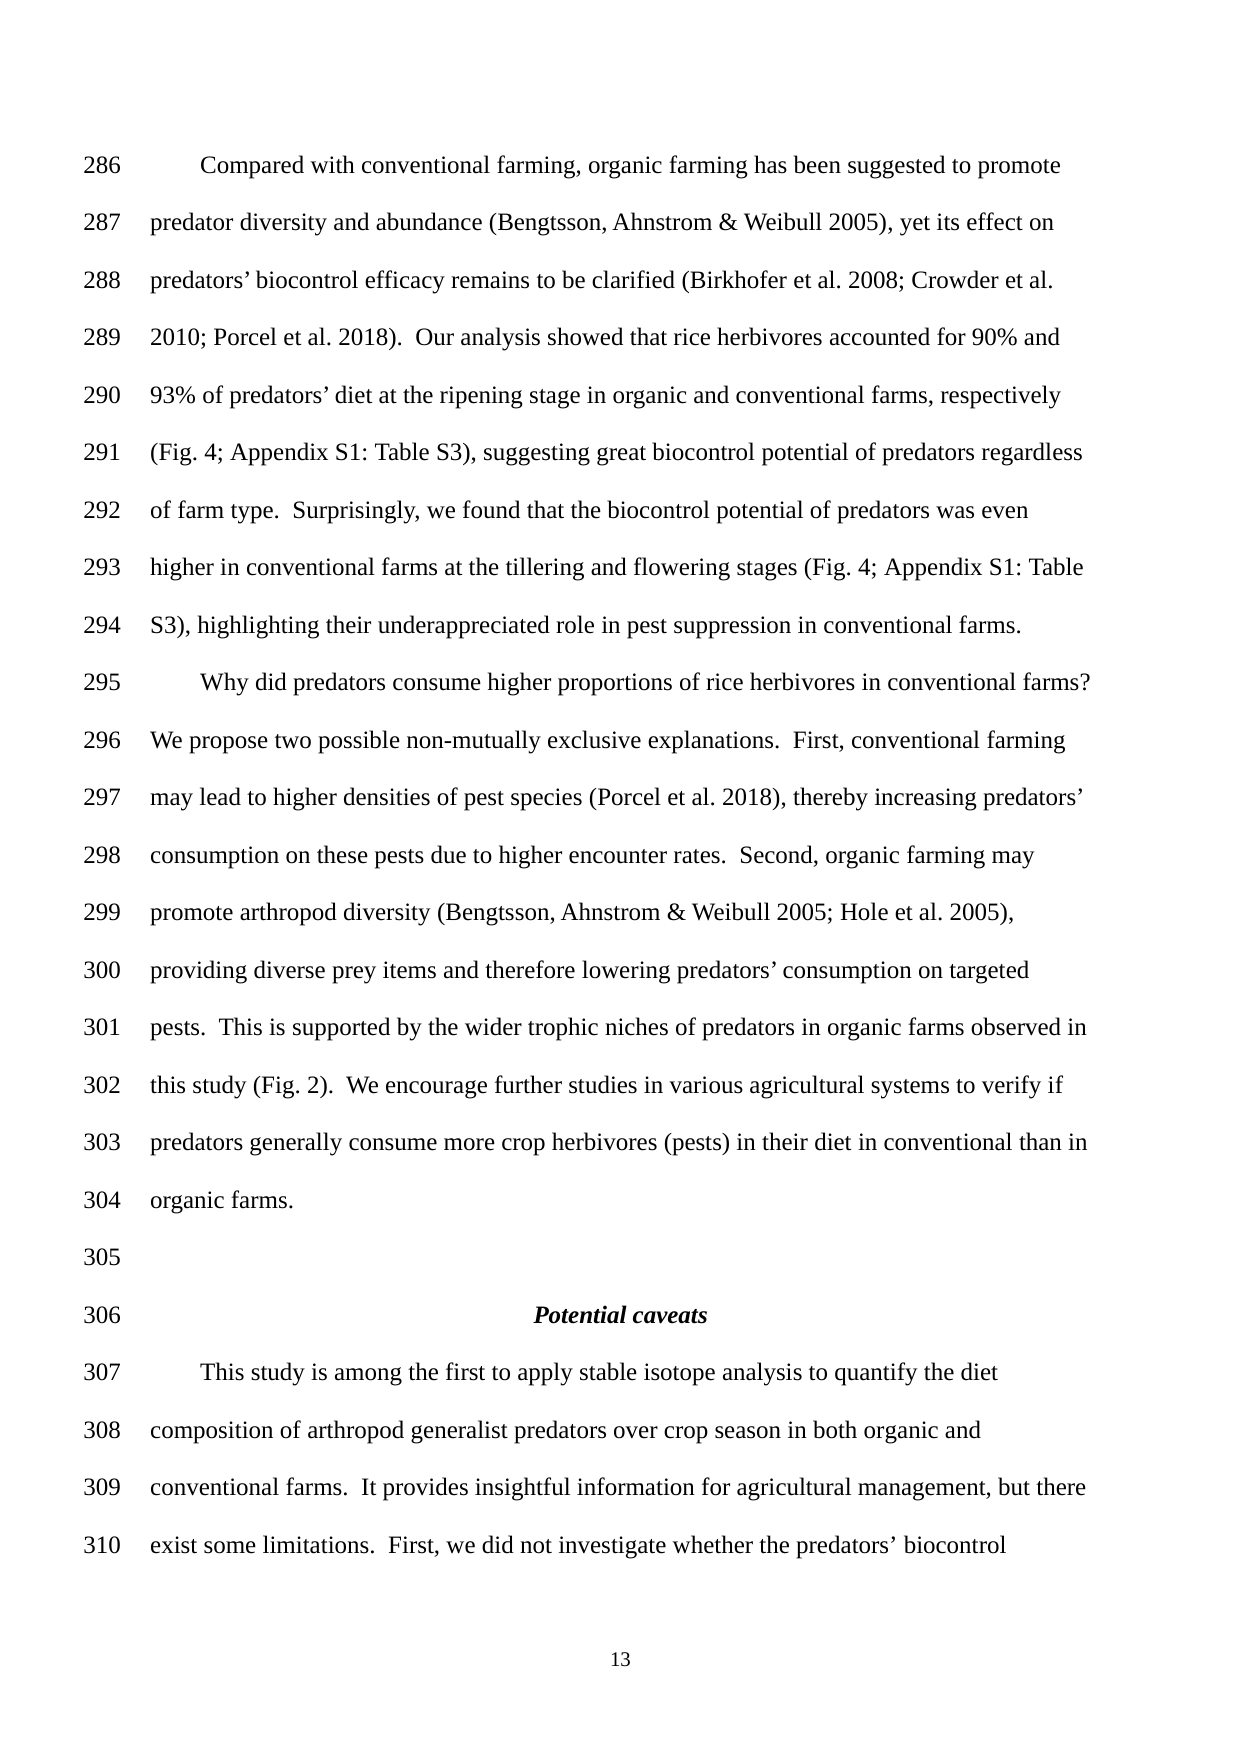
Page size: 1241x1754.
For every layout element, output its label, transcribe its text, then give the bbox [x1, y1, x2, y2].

text Potential caveats [150, 1300, 1091, 1329]
text Compared with conventional farming, organic farming has been suggested to promote predator diversity and abundance (Bengtsson, Ahnstrom & Weibull 2005), yet its effect on predators’ biocontrol efficacy remains to be clarified (Birkhofer et al. 2008; Crowder et al. 2010; Porcel et al. 2018). Our analysis showed that rice herbivores accounted for 90% and 93% of predators’ diet at the ripening stage in organic and conventional farms, respectively (Fig. 4; Appendix S1: Table S3), suggesting great biocontrol potential of predators regardless of farm type. Surprisingly, we found that the biocontrol potential of predators was even higher in conventional farms at the tillering and flowering stages (Fig. 4; Appendix S1: Table S3), highlighting their underappreciated role in pest suppression in conventional farms. [150, 150, 1091, 639]
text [150, 1357, 1091, 1559]
text Why did predators consume higher proportions of rice herbivores in conventional farms? We propose two possible non-mutually exclusive explanations. First, conventional farming may lead to higher densities of pest species (Porcel et al. 2018), thereby increasing predators’ consumption on these pests due to higher encounter rates. Second, organic farming may promote arthropod diversity (Bengtsson, Ahnstrom & Weibull 2005; Hole et al. 2005), providing diverse prey items and therefore lowering predators’ consumption on targeted pests. This is supported by the wider trophic niches of predators in organic farms observed in this study (Fig. 2). We encourage further studies in various agricultural systems to verify if predators generally consume more crop herbivores (pests) in their diet in conventional than in organic farms. [150, 667, 1091, 1214]
